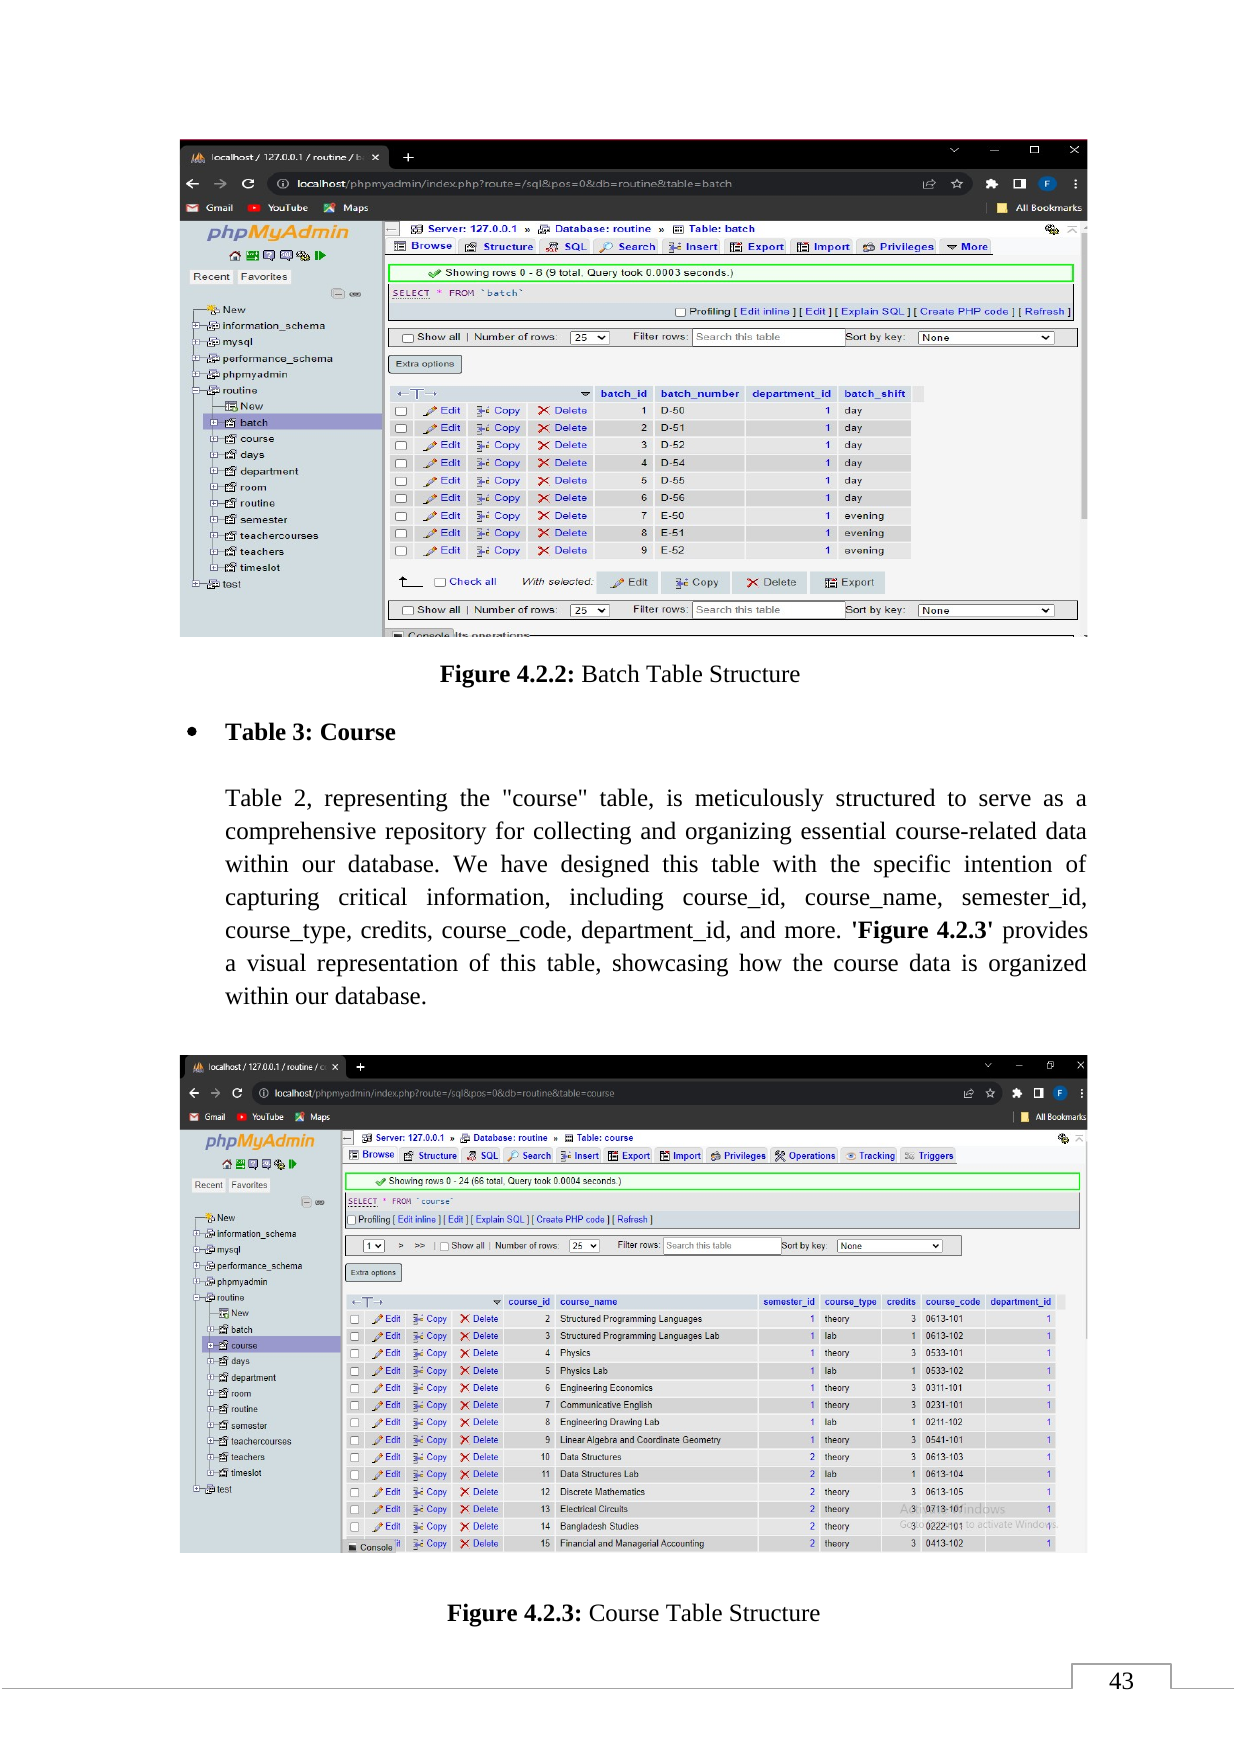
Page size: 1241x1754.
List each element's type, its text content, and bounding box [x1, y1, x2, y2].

text Table 2, representing the "course" table, is meticulously structured to serve as a comprehensive repository for collecting and organizing essential course-related data within our database. We have designed this table with the specific intention of capturing critical information, including course_id, course_name, semester_id, course_type, credits, course_code, department_id, and more. 'Figure 4.2.3' provides a visual representation of this table, showcasing how the course data is organized within our database. [225, 783, 1088, 1010]
text Figure 4.2.2: Batch Table Structure [223, 659, 1017, 688]
picture [179, 139, 1088, 637]
picture [179, 1055, 1088, 1553]
subtitle Table 3: Course [187, 717, 1157, 746]
subtitle Figure 4.2.3: Course Table Structure [110, 1598, 1157, 1626]
